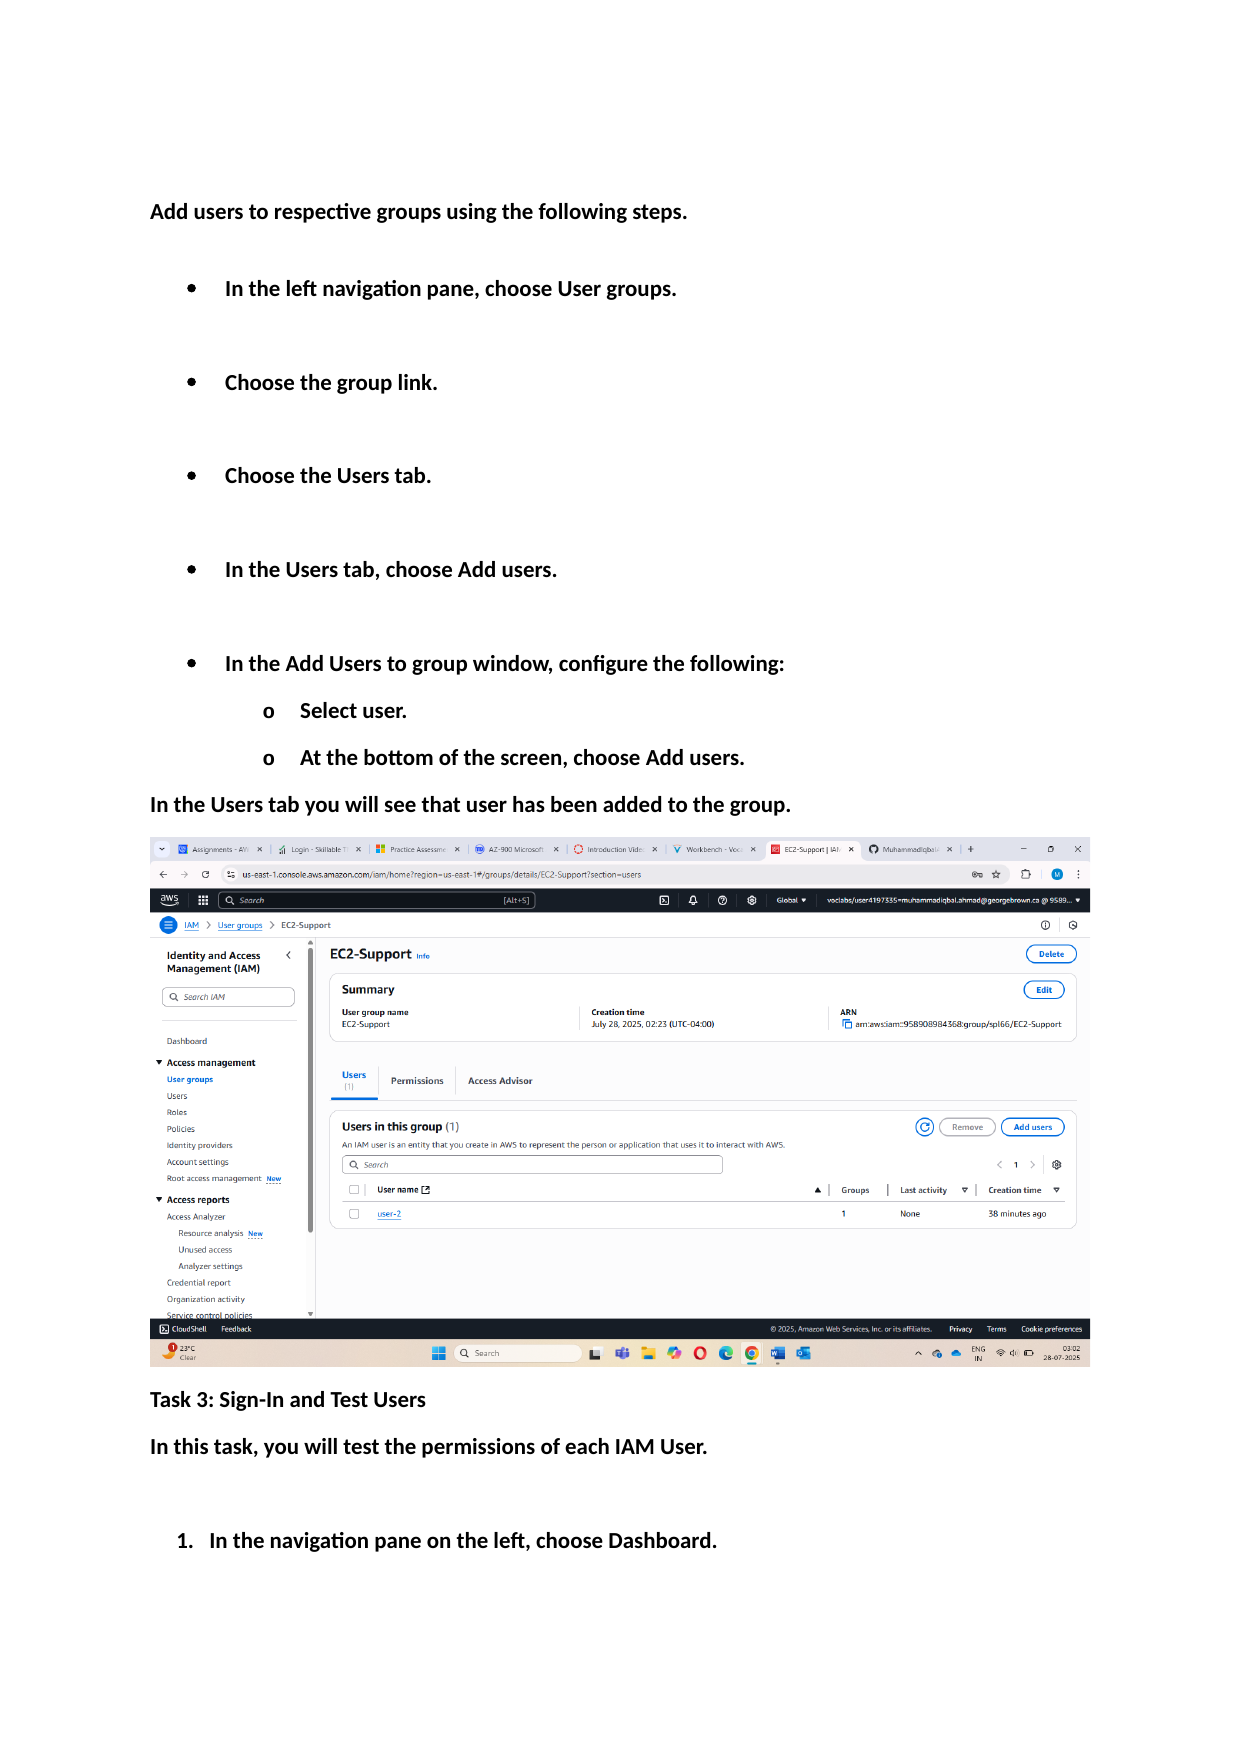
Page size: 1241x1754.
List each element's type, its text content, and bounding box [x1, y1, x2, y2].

list In the Users tab, choose Add users. [187, 555, 1090, 583]
list Choose the Users tab. [187, 461, 1090, 489]
text In the Users tab you will see that user has been added to the group. [150, 791, 1090, 819]
text In this task, you will test the permissions of each IAM User. [150, 1432, 1090, 1460]
list In the Add Users to group window, configure the following: [187, 649, 1090, 677]
list Select user. [262, 696, 1090, 724]
list At the bottom of the screen, choose Add users. [262, 743, 1090, 772]
picture [150, 837, 1091, 1367]
list In the navigation pane on the left, choose Dashboard. [176, 1526, 1090, 1554]
text Add users to respective groups using the following steps. [150, 197, 1090, 255]
list In the left navigation pane, choose User groups. [187, 274, 1090, 302]
text Task 3: Sign-In and Test Users [150, 1385, 1090, 1413]
list Choose the group link. [187, 368, 1090, 396]
